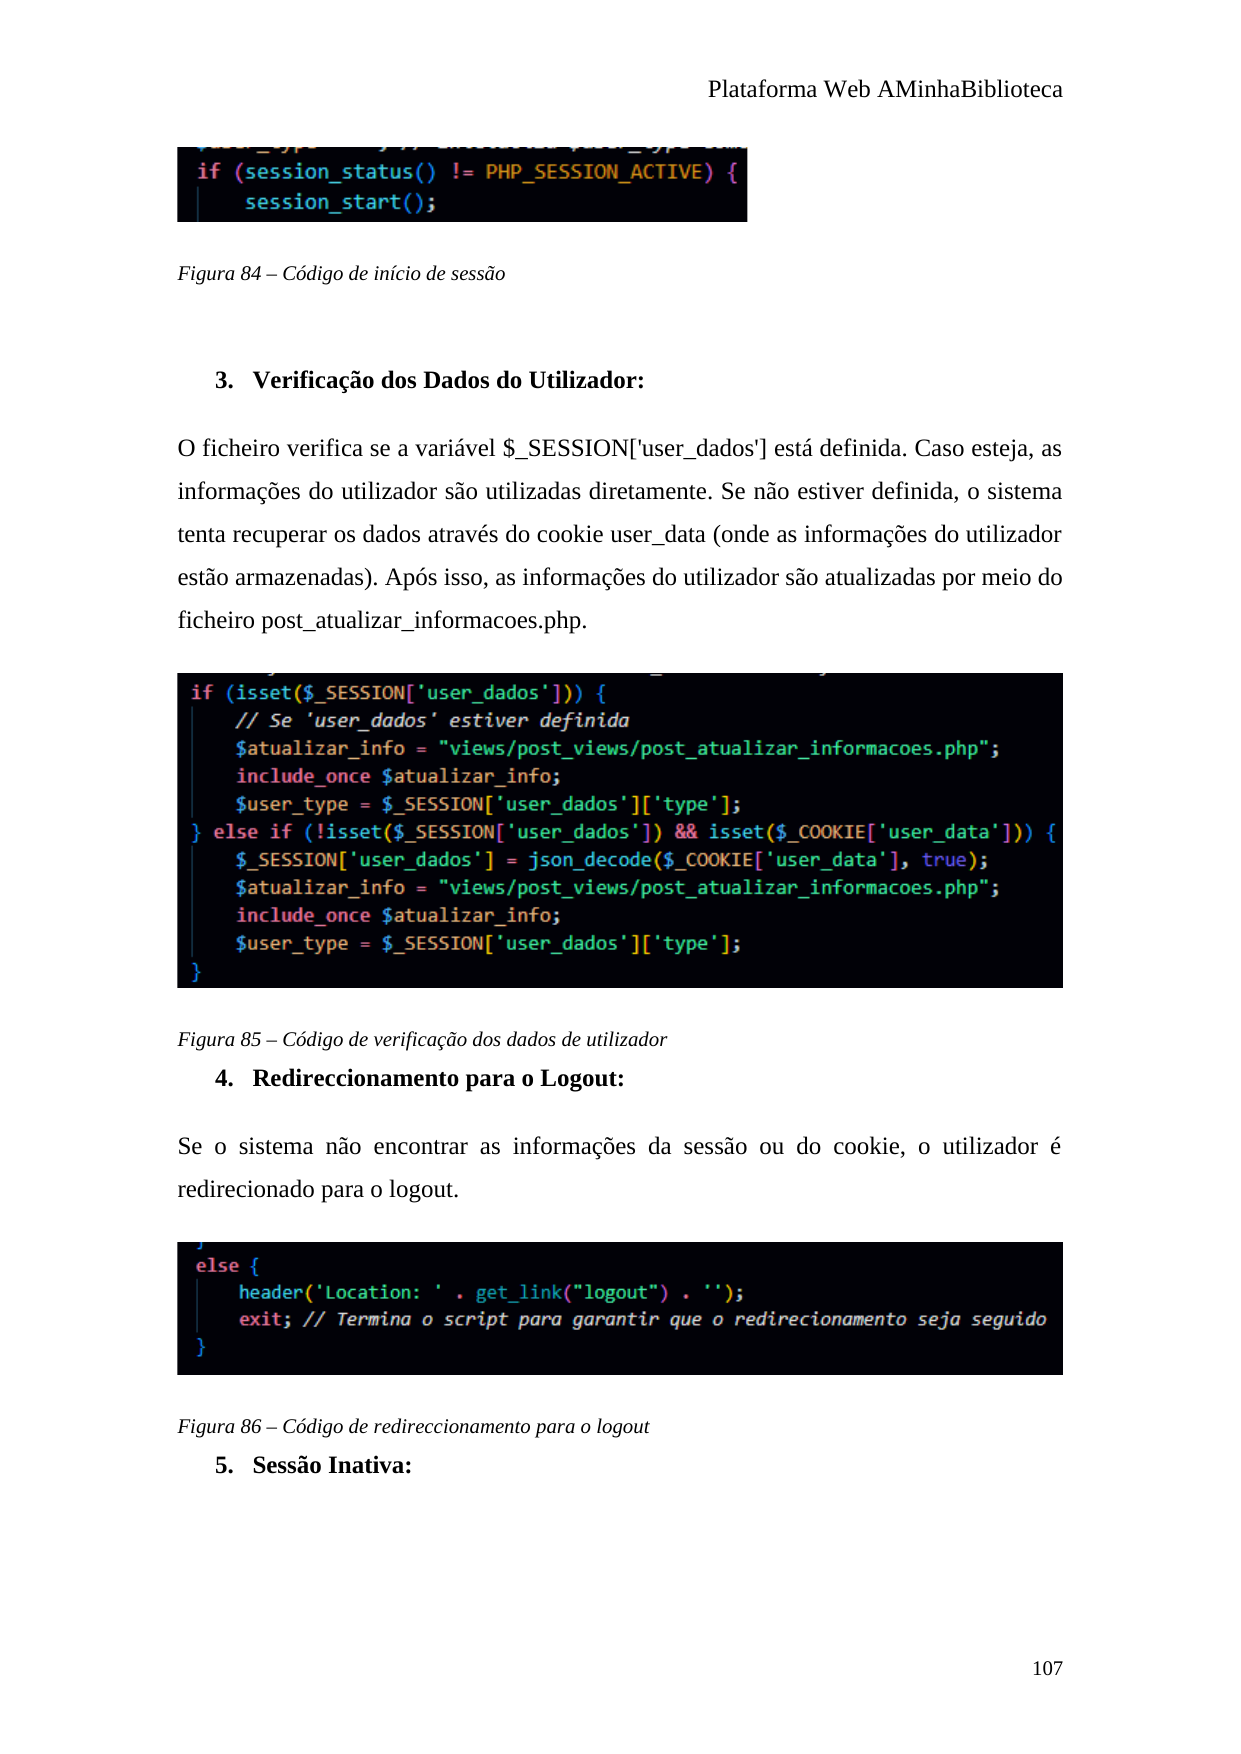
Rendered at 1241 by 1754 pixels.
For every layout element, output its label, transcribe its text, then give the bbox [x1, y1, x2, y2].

picture [177, 673, 1063, 988]
list Redireccionamento para o Logout: [215, 1063, 1063, 1091]
list Sessão Inativa: [215, 1450, 1063, 1479]
text O ficheiro verifica se a variável $_SESSION['user_dados'] está definida. Caso esteja, as informações do utilizador são utilizadas diretamente. Se não estiver definida, o sistema tenta recuperar os dados através do cookie user_data (onde as informações do utilizador estão armazenadas). Após isso, as informações do utilizador são atualizadas por meio do ficheiro post_atualizar_informacoes.php. [177, 433, 1063, 634]
picture [177, 1242, 1063, 1375]
list Verificação dos Dados do Utilizador: [215, 365, 1063, 393]
picture [177, 147, 748, 222]
text Se o sistema não encontrar as informações da sessão ou do cookie, o utilizador é redirecionado para o logout. [177, 1131, 1063, 1203]
